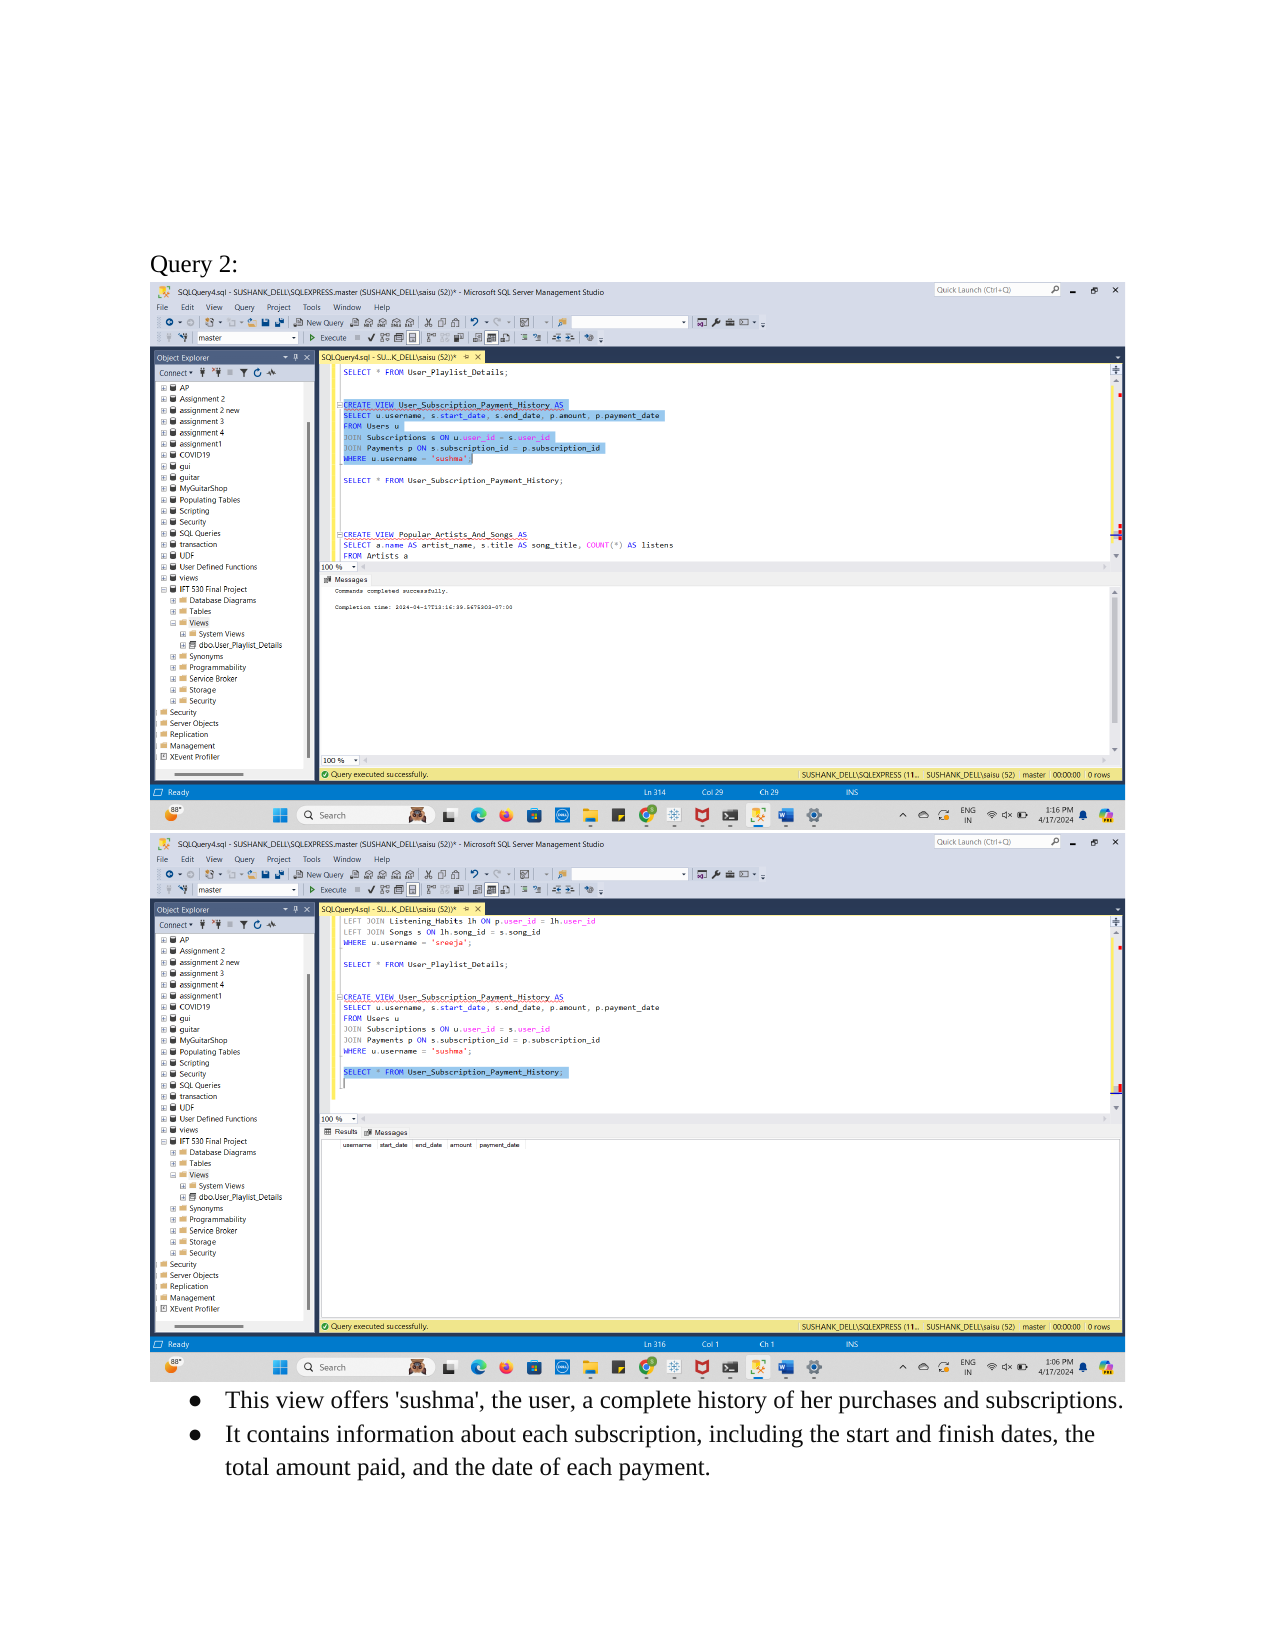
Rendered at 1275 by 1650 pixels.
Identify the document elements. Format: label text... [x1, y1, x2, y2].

list It contains information about each subscription, including the start and finish dates, the total amount paid, and the date of each payment. [187, 1419, 1125, 1480]
text Query 2: [150, 249, 1125, 278]
picture [150, 833, 1125, 1382]
list This view offers 'sushma', the user, a complete history of her purchases and subscriptions. [187, 1386, 1125, 1414]
picture [150, 282, 1125, 830]
